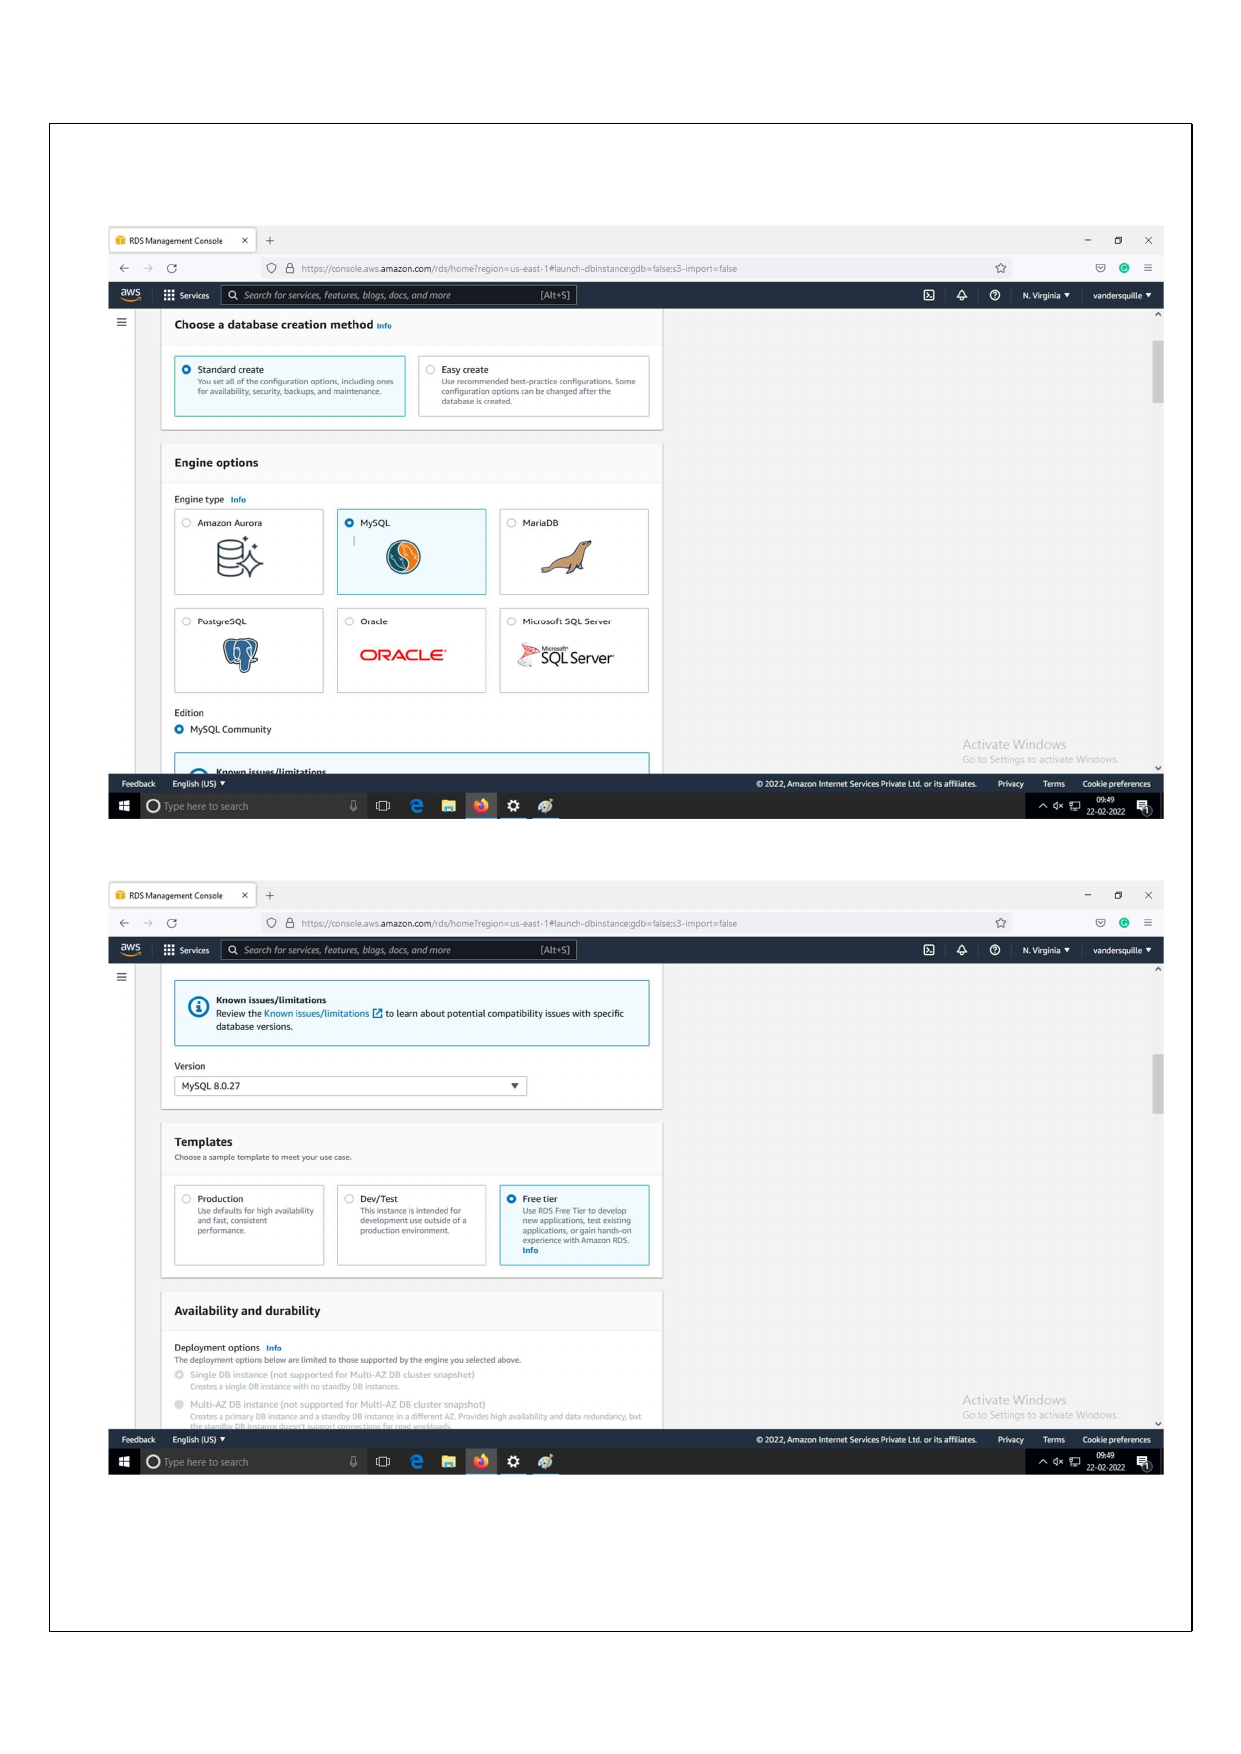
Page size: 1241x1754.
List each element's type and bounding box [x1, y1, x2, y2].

picture [108, 225, 1164, 819]
picture [108, 880, 1164, 1475]
